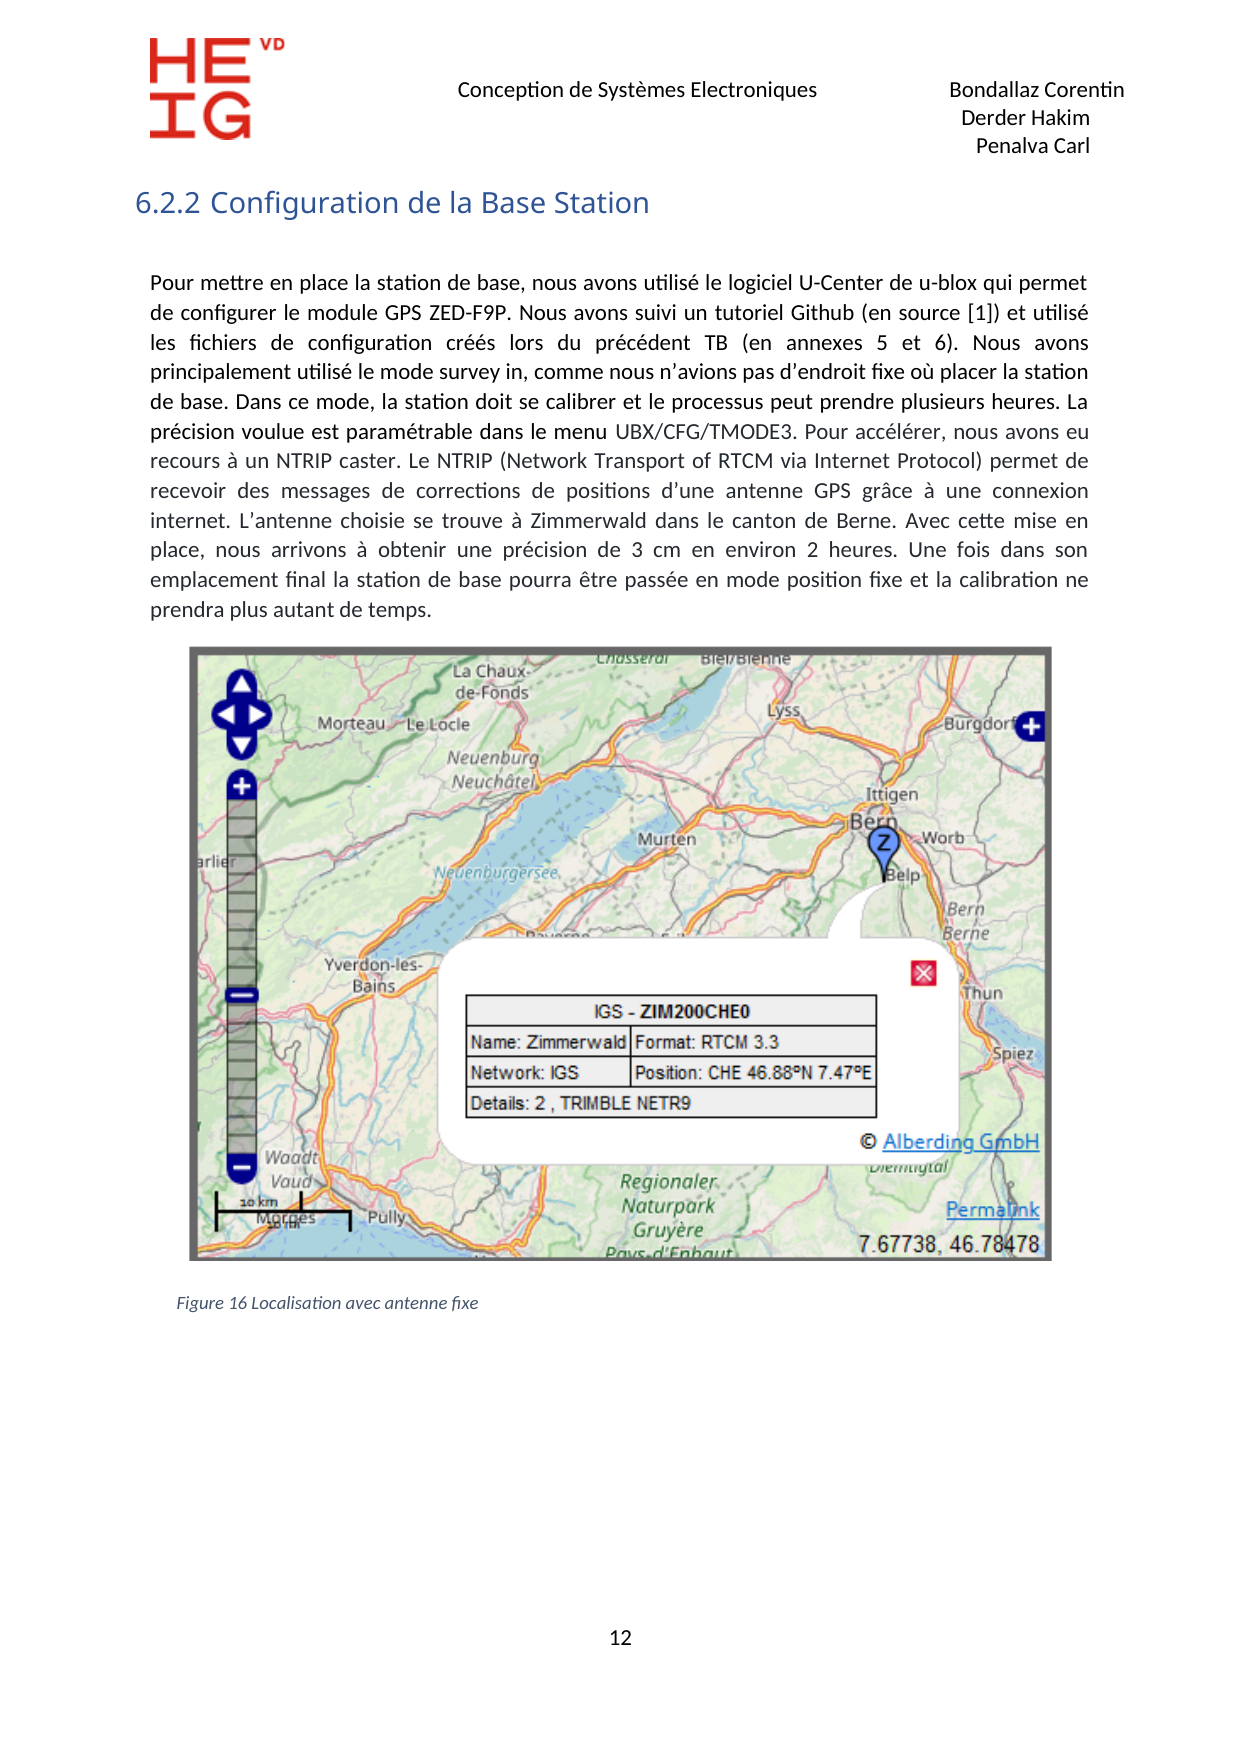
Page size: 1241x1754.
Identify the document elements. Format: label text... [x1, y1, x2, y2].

picture [150, 38, 285, 140]
picture [188, 642, 1052, 1261]
text Pour mettre en place la station de base, nous avons utilisé le logiciel U-Center de u-blox qui permet de configurer le module GPS ZED-F9P. Nous avons suivi un tutoriel Github (en source [1]) et utilisé les fichiers de configuration créés lors du précédent TB (en annexes 5 et 6). Nous avons principalement utilisé le mode survey in, comme nous n’avions pas d’endroit fixe où placer la station de base. Dans ce mode, la station doit se calibrer et le processus peut prendre plusieurs heures. La précision voulue est paramétrable dans le menu UBX/CFG/TMODE3. Pour accélérer, nous avons eu recours à un NTRIP caster. Le NTRIP (Network Transport of RTCM via Internet Protocol) permet de recevoir des messages de corrections de positions d’une antenne GPS grâce à une connexion internet. L’antenne choisie se trouve à Zimmerwald dans le canton de Berne. Avec cette mise en place, nous arrivons à obtenir une précision de 3 cm en environ 2 heures. Une fois dans son emplacement final la station de base pourra être passée en mode position fixe et la calibration ne prendra plus autant de temps. [150, 268, 1090, 623]
subtitle Configuration de la Base Station [135, 182, 1090, 222]
